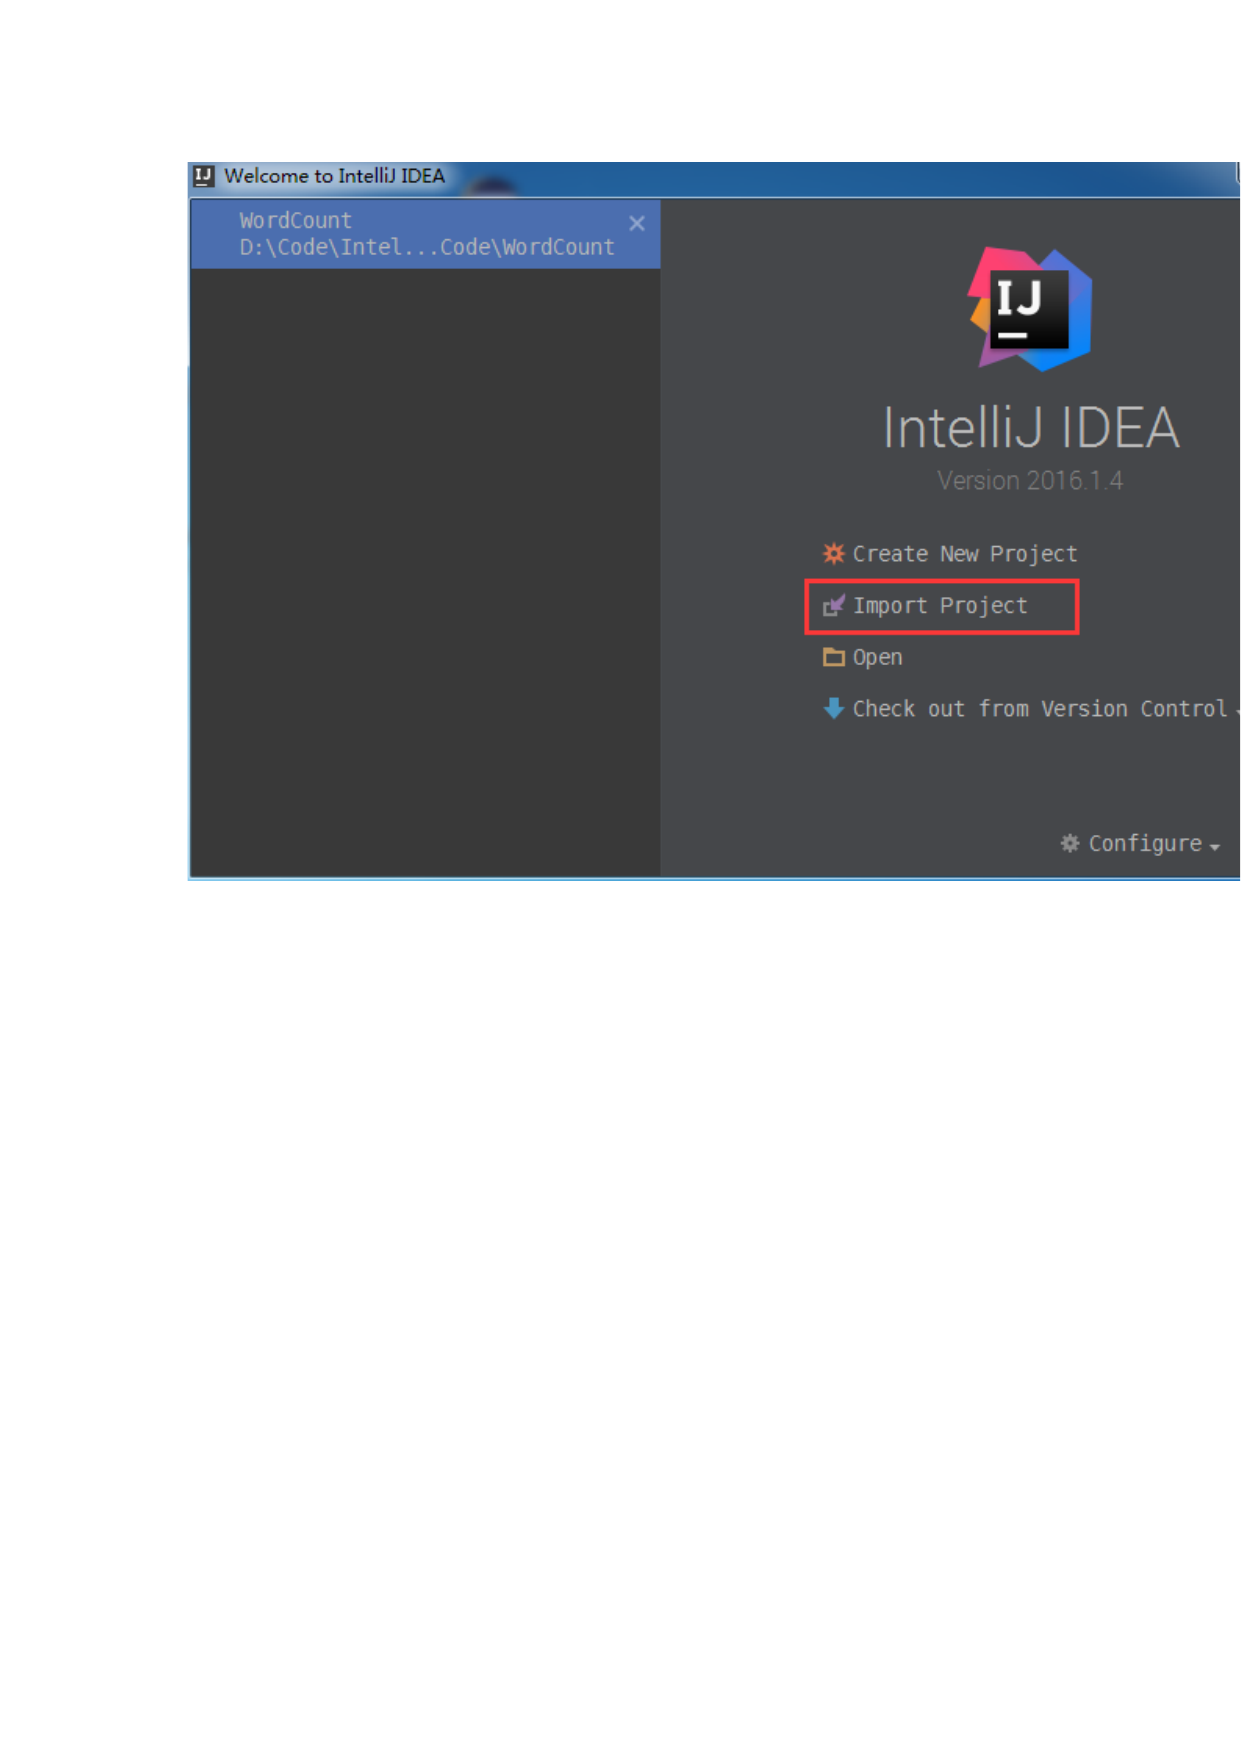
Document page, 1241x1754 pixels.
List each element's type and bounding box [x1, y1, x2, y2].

picture [187, 162, 1241, 881]
